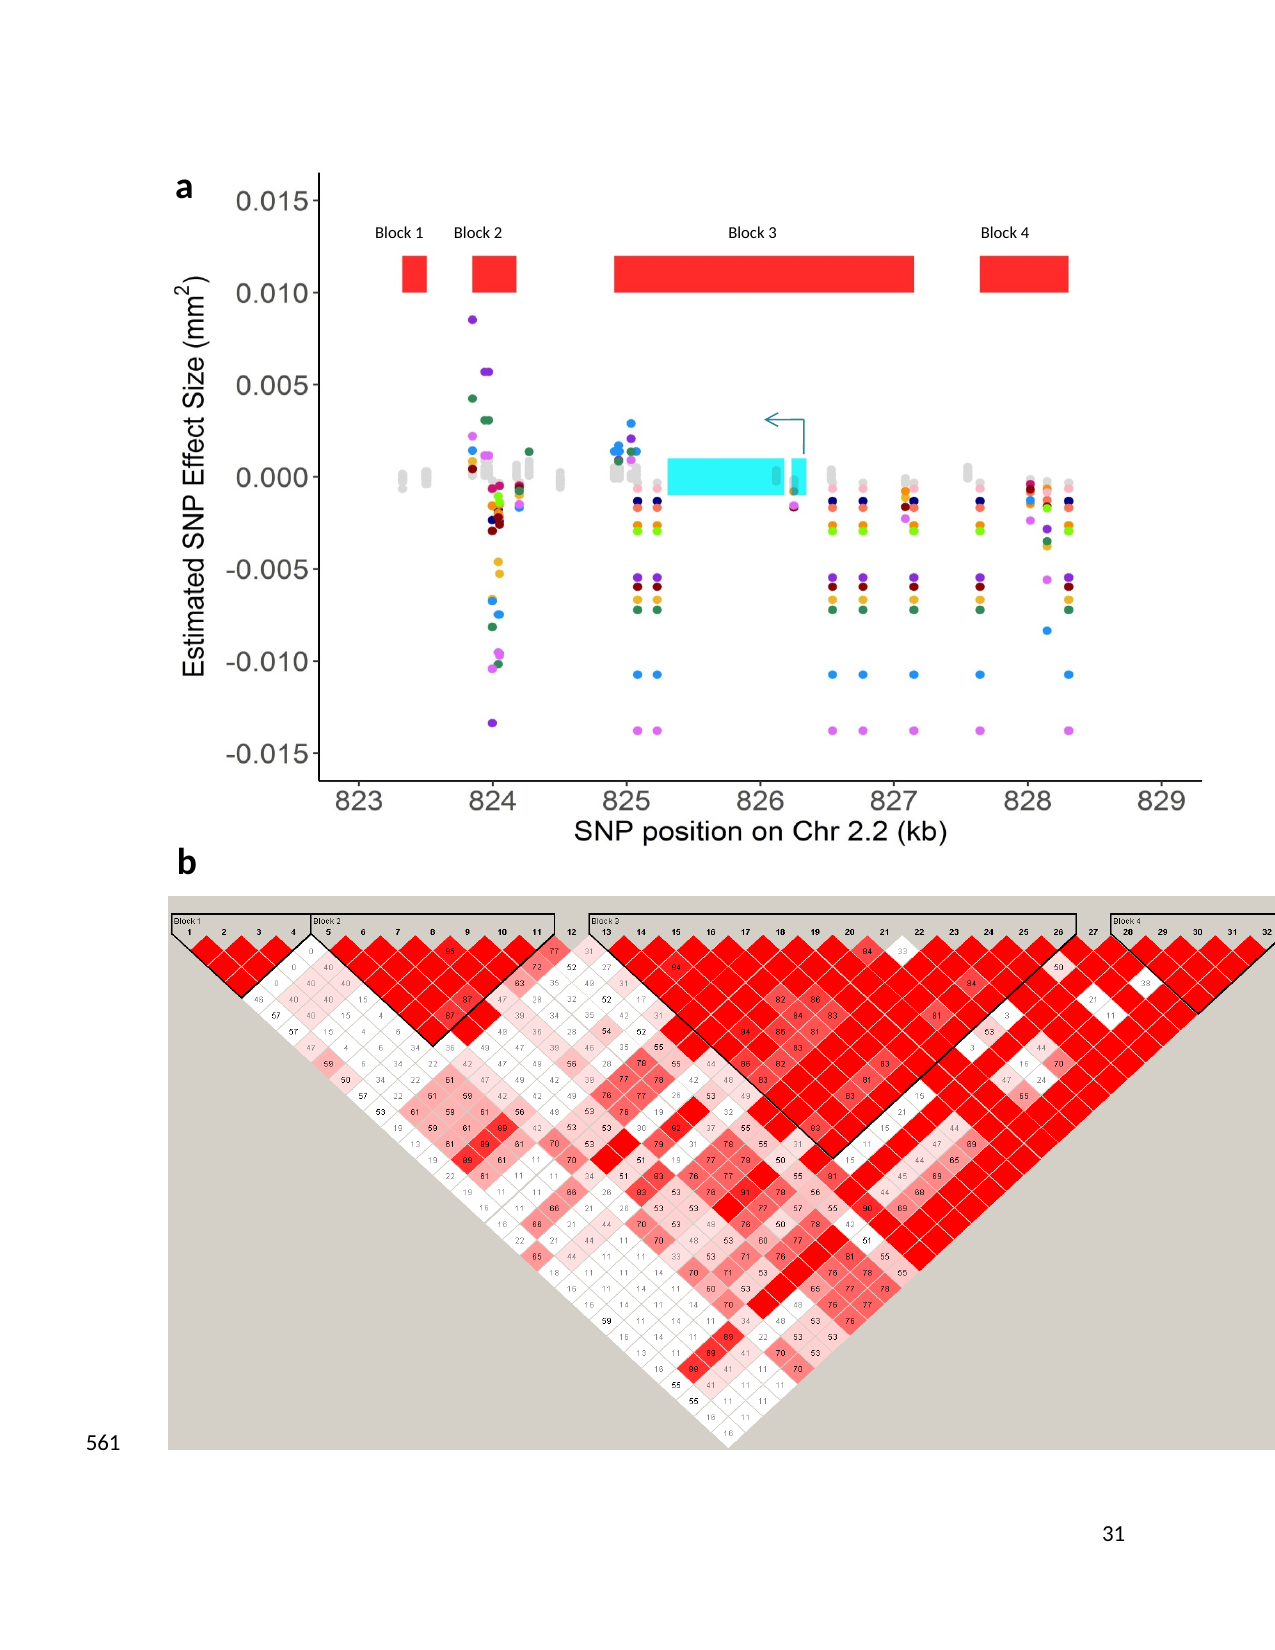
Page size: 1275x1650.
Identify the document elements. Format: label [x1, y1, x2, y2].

picture [168, 896, 1275, 1450]
picture [162, 162, 1213, 855]
